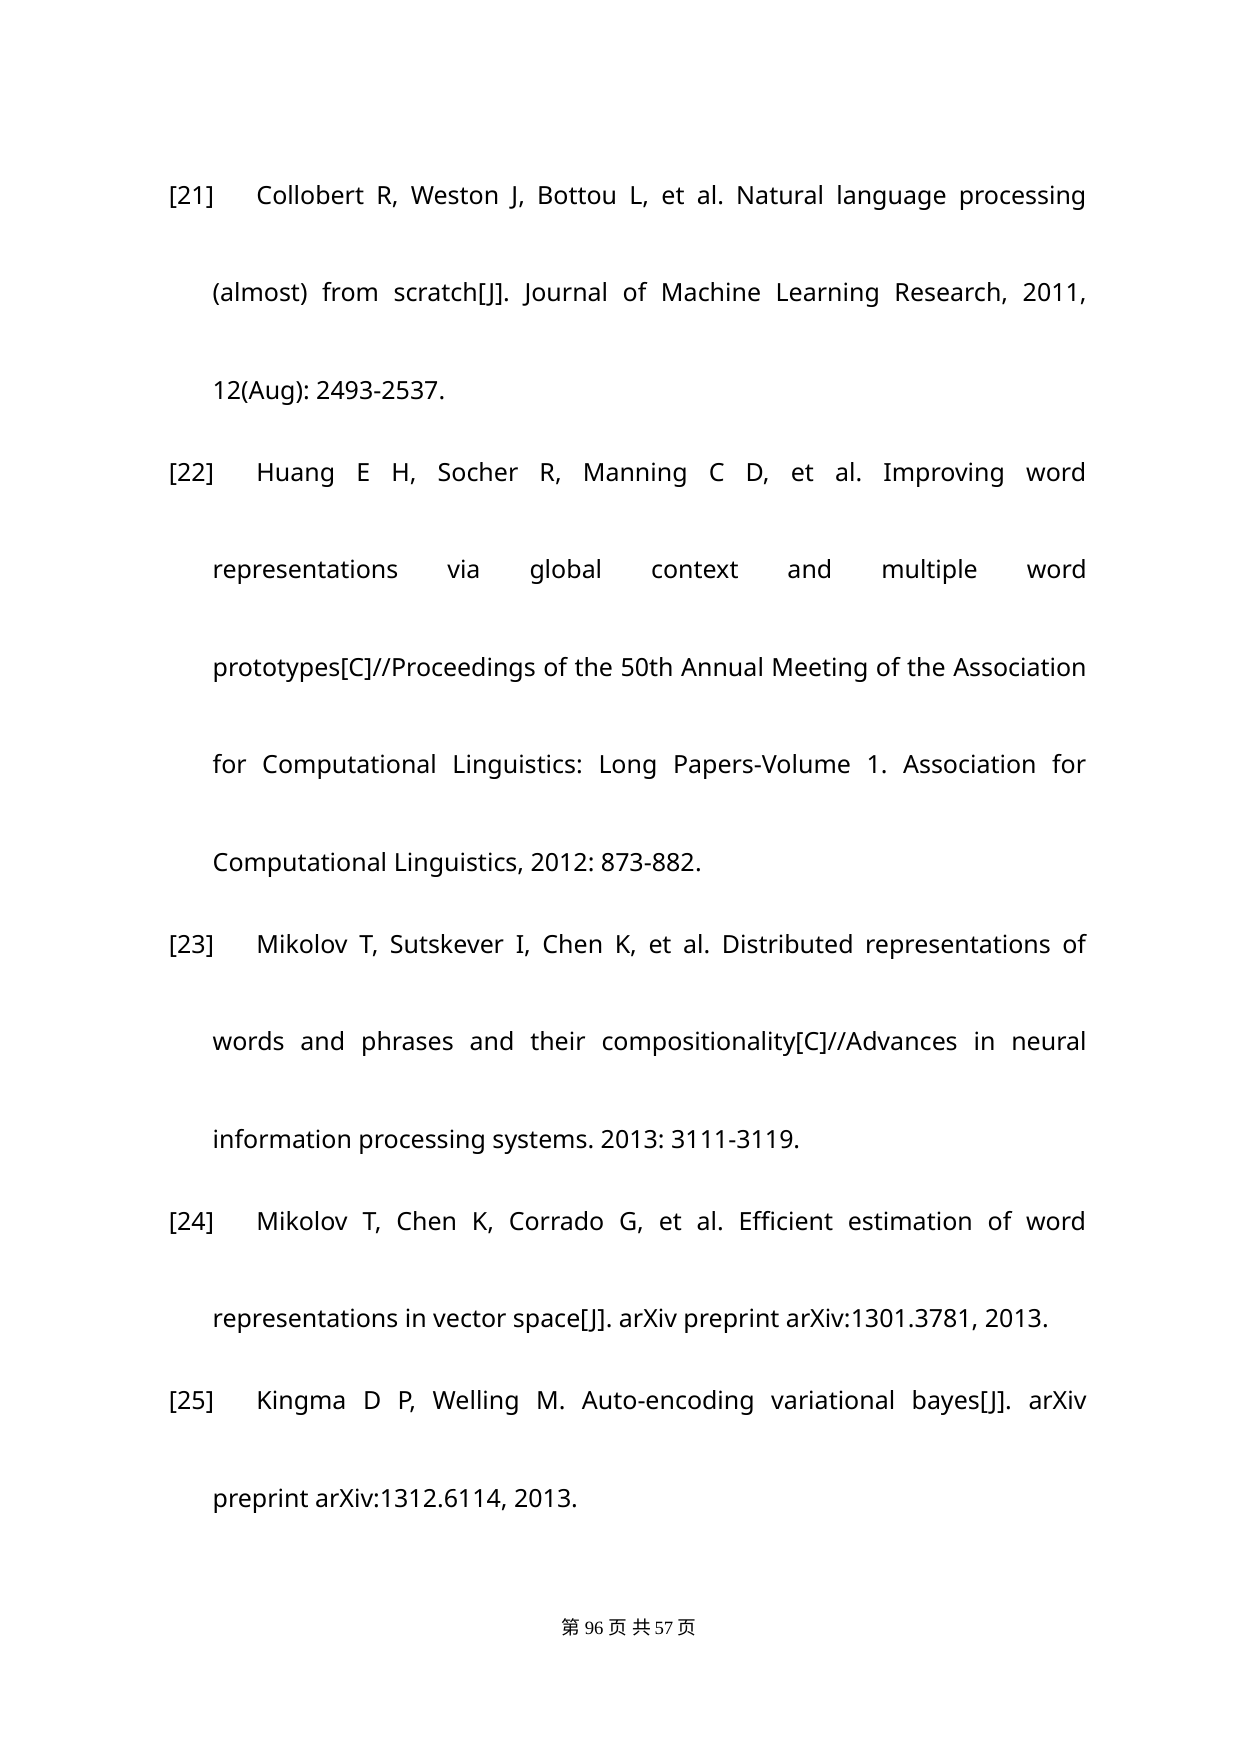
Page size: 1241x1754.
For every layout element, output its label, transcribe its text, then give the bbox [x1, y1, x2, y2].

list Kingma D P, Welling M. Auto-encoding variational bayes[J]. arXiv preprint arXiv:1312.6114, 2013. [169, 1367, 1087, 1530]
list Collobert R, Weston J, Bottou L, et al. Natural language processing (almost) from scratch[J]. Journal of Machine Learning Research, 2011, 12(Aug): 2493-2537. [169, 162, 1087, 422]
list Mikolov T, Chen K, Corrado G, et al. Efficient estimation of word representations in vector space[J]. arXiv preprint arXiv:1301.3781, 2013. [169, 1188, 1087, 1350]
list Huang E H, Socher R, Manning C D, et al. Improving word representations via global context and multiple word prototypes[C]//Proceedings of the 50th Annual Meeting of the Association for Computational Linguistics: Long Papers-Volume 1. Association for Computational Linguistics, 2012: 873-882. [169, 439, 1087, 894]
list Mikolov T, Sutskever I, Chen K, et al. Distributed representations of words and phrases and their compositionality[C]//Advances in neural information processing systems. 2013: 3111-3119. [169, 911, 1087, 1171]
